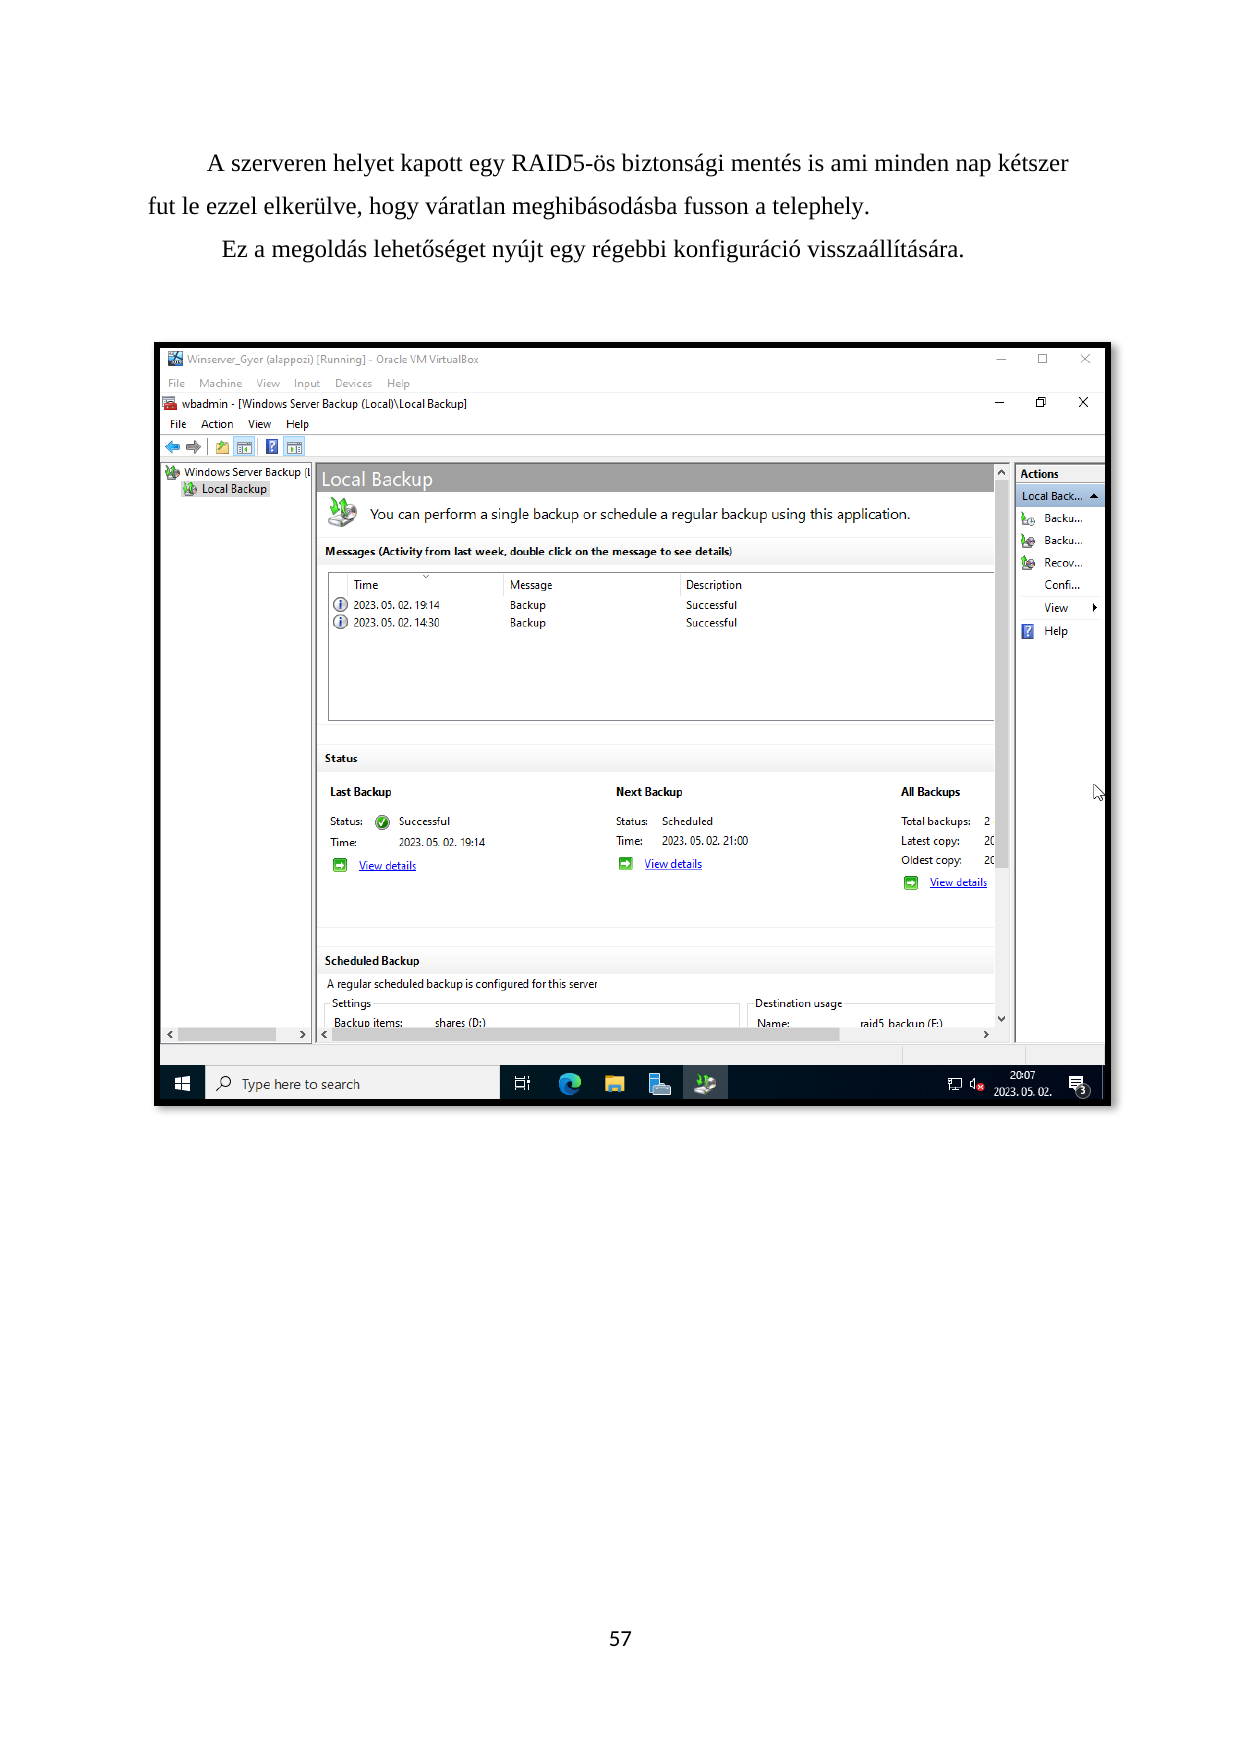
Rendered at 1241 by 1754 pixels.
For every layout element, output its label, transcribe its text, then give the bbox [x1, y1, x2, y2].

text A szerveren helyet kapott egy RAID5-ös biztonsági mentés is ami minden nap kétszer fut le ezzel elkerülve, hogy váratlan meghibásodásba fusson a telephely. Ez a megoldás lehetőséget nyújt egy régebbi konfiguráció visszaállítására. [148, 148, 1093, 263]
picture [160, 348, 1105, 1099]
